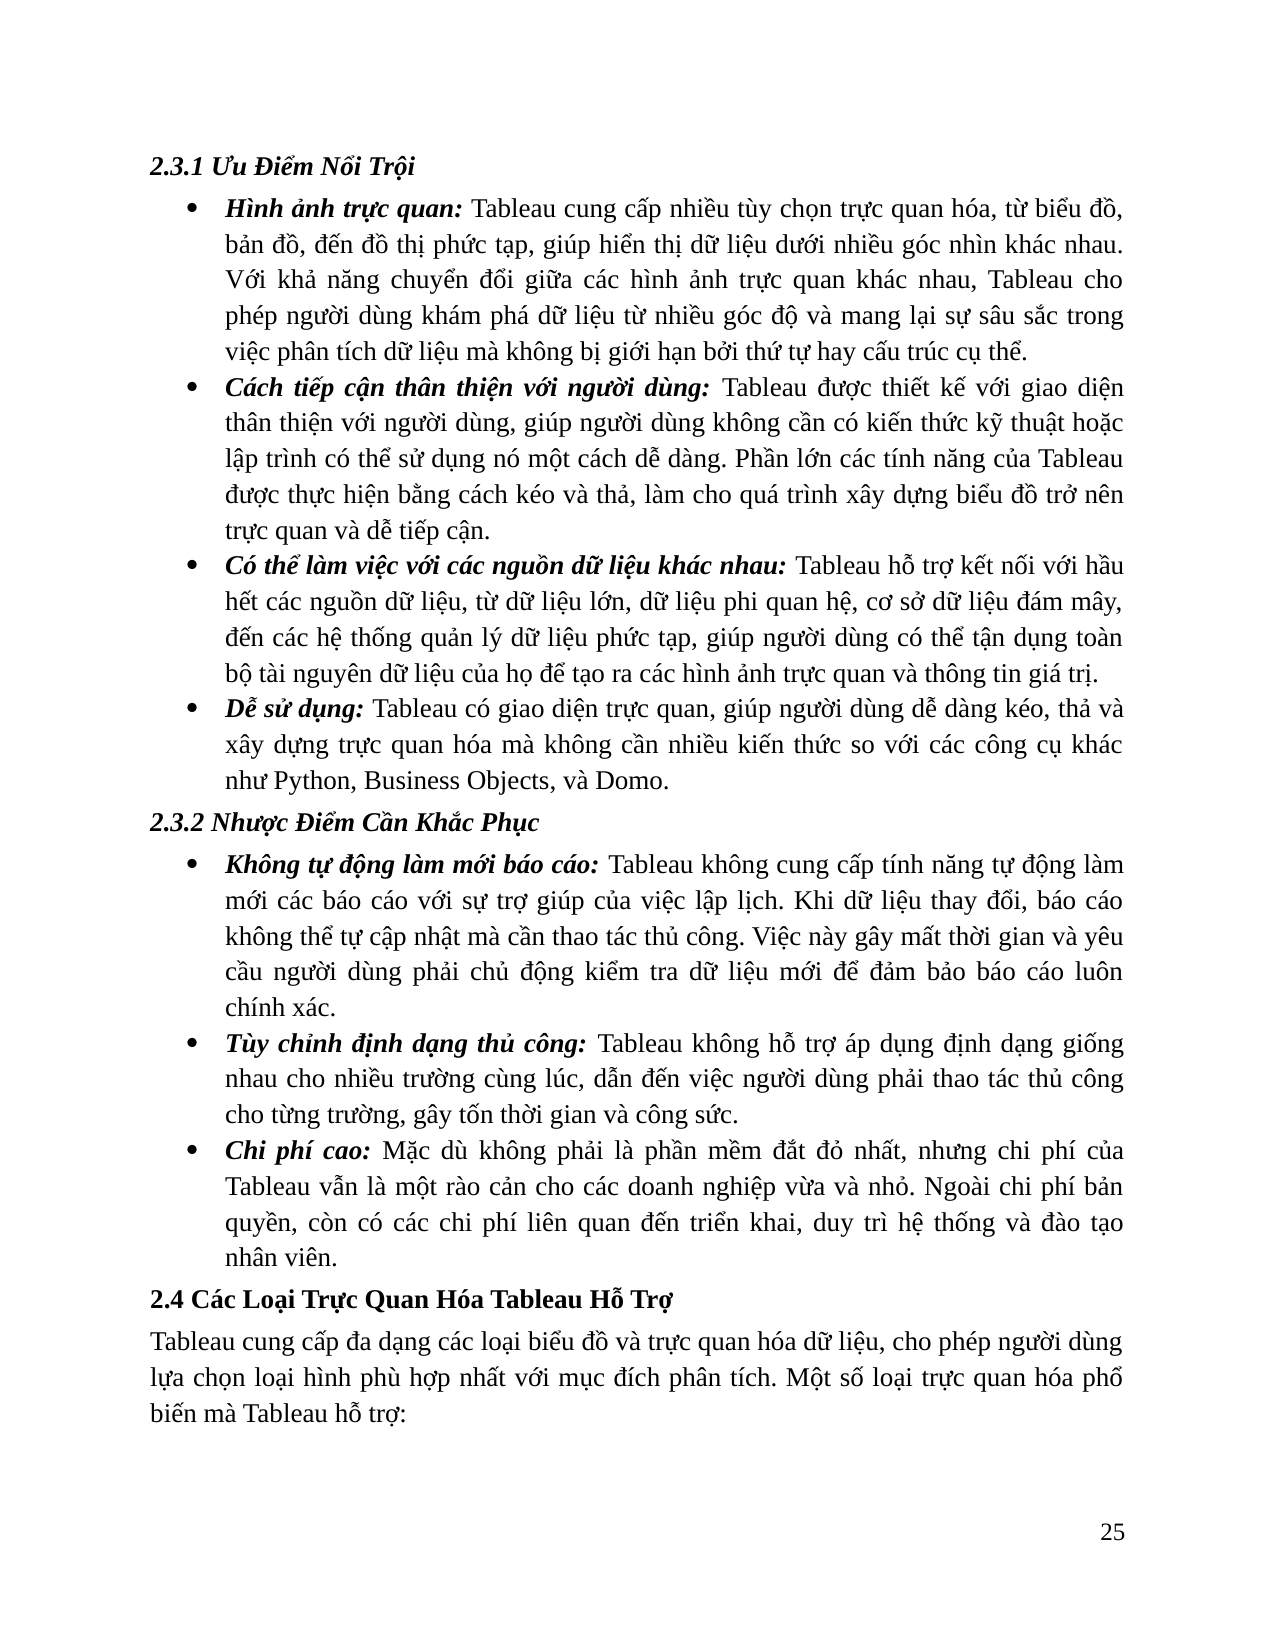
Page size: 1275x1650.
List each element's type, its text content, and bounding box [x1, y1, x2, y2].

list Có thể làm việc với các nguồn dữ liệu khác nhau: Tableau hỗ trợ kết nối với hầu hết các nguồn dữ liệu, từ dữ liệu lớn, dữ liệu phi quan hệ, cơ sở dữ liệu đám mây, đến các hệ thống quản lý dữ liệu phức tạp, giúp người dùng có thể tận dụng toàn bộ tài nguyên dữ liệu của họ để tạo ra các hình ảnh trực quan và thông tin giá trị. [187, 549, 1125, 688]
list Dễ sử dụng: Tableau có giao diện trực quan, giúp người dùng dễ dàng kéo, thả và xây dựng trực quan hóa mà không cần nhiều kiến thức so với các công cụ khác như Python, Business Objects, và Domo. [187, 692, 1125, 795]
list Tùy chỉnh định dạng thủ công: Tableau không hỗ trợ áp dụng định dạng giống nhau cho nhiều trường cùng lúc, dẫn đến việc người dùng phải thao tác thủ công cho từng trường, gây tốn thời gian và công sức. [187, 1027, 1125, 1129]
subtitle 2.3.1 Ưu Điểm Nổi Trội [150, 150, 1125, 181]
list Cách tiếp cận thân thiện với người dùng: Tableau được thiết kế với giao diện thân thiện với người dùng, giúp người dùng không cần có kiến thức kỹ thuật hoặc lập trình có thể sử dụng nó một cách dễ dàng. Phần lớn các tính năng của Tableau được thực hiện bằng cách kéo và thả, làm cho quá trình xây dựng biểu đồ trở nên trực quan và dễ tiếp cận. [187, 371, 1125, 545]
list Không tự động làm mới báo cáo: Tableau không cung cấp tính năng tự động làm mới các báo cáo với sự trợ giúp của việc lập lịch. Khi dữ liệu thay đổi, báo cáo không thể tự cập nhật mà cần thao tác thủ công. Việc này gây mất thời gian và yêu cầu người dùng phải chủ động kiểm tra dữ liệu mới để đảm bảo báo cáo luôn chính xác. [187, 848, 1125, 1022]
list Chi phí cao: Mặc dù không phải là phần mềm đắt đỏ nhất, nhưng chi phí của Tableau vẫn là một rào cản cho các doanh nghiệp vừa và nhỏ. Ngoài chi phí bản quyền, còn có các chi phí liên quan đến triển khai, duy trì hệ thống và đào tạo nhân viên. [187, 1134, 1125, 1272]
list Hình ảnh trực quan: Tableau cung cấp nhiều tùy chọn trực quan hóa, từ biểu đồ, bản đồ, đến đồ thị phức tạp, giúp hiển thị dữ liệu dưới nhiều góc nhìn khác nhau. Với khả năng chuyển đổi giữa các hình ảnh trực quan khác nhau, Tableau cho phép người dùng khám phá dữ liệu từ nhiều góc độ và mang lại sự sâu sắc trong việc phân tích dữ liệu mà không bị giới hạn bởi thứ tự hay cấu trúc cụ thể. [187, 192, 1125, 366]
subtitle 2.3.2 Nhược Điểm Cần Khắc Phục [150, 806, 1125, 837]
subtitle 2.4 Các Loại Trực Quan Hóa Tableau Hỗ Trợ [150, 1283, 1125, 1314]
text Tableau cung cấp đa dạng các loại biểu đồ và trực quan hóa dữ liệu, cho phép người dùng lựa chọn loại hình phù hợp nhất với mục đích phân tích. Một số loại trực quan hóa phổ biến mà Tableau hỗ trợ: [150, 1325, 1125, 1428]
